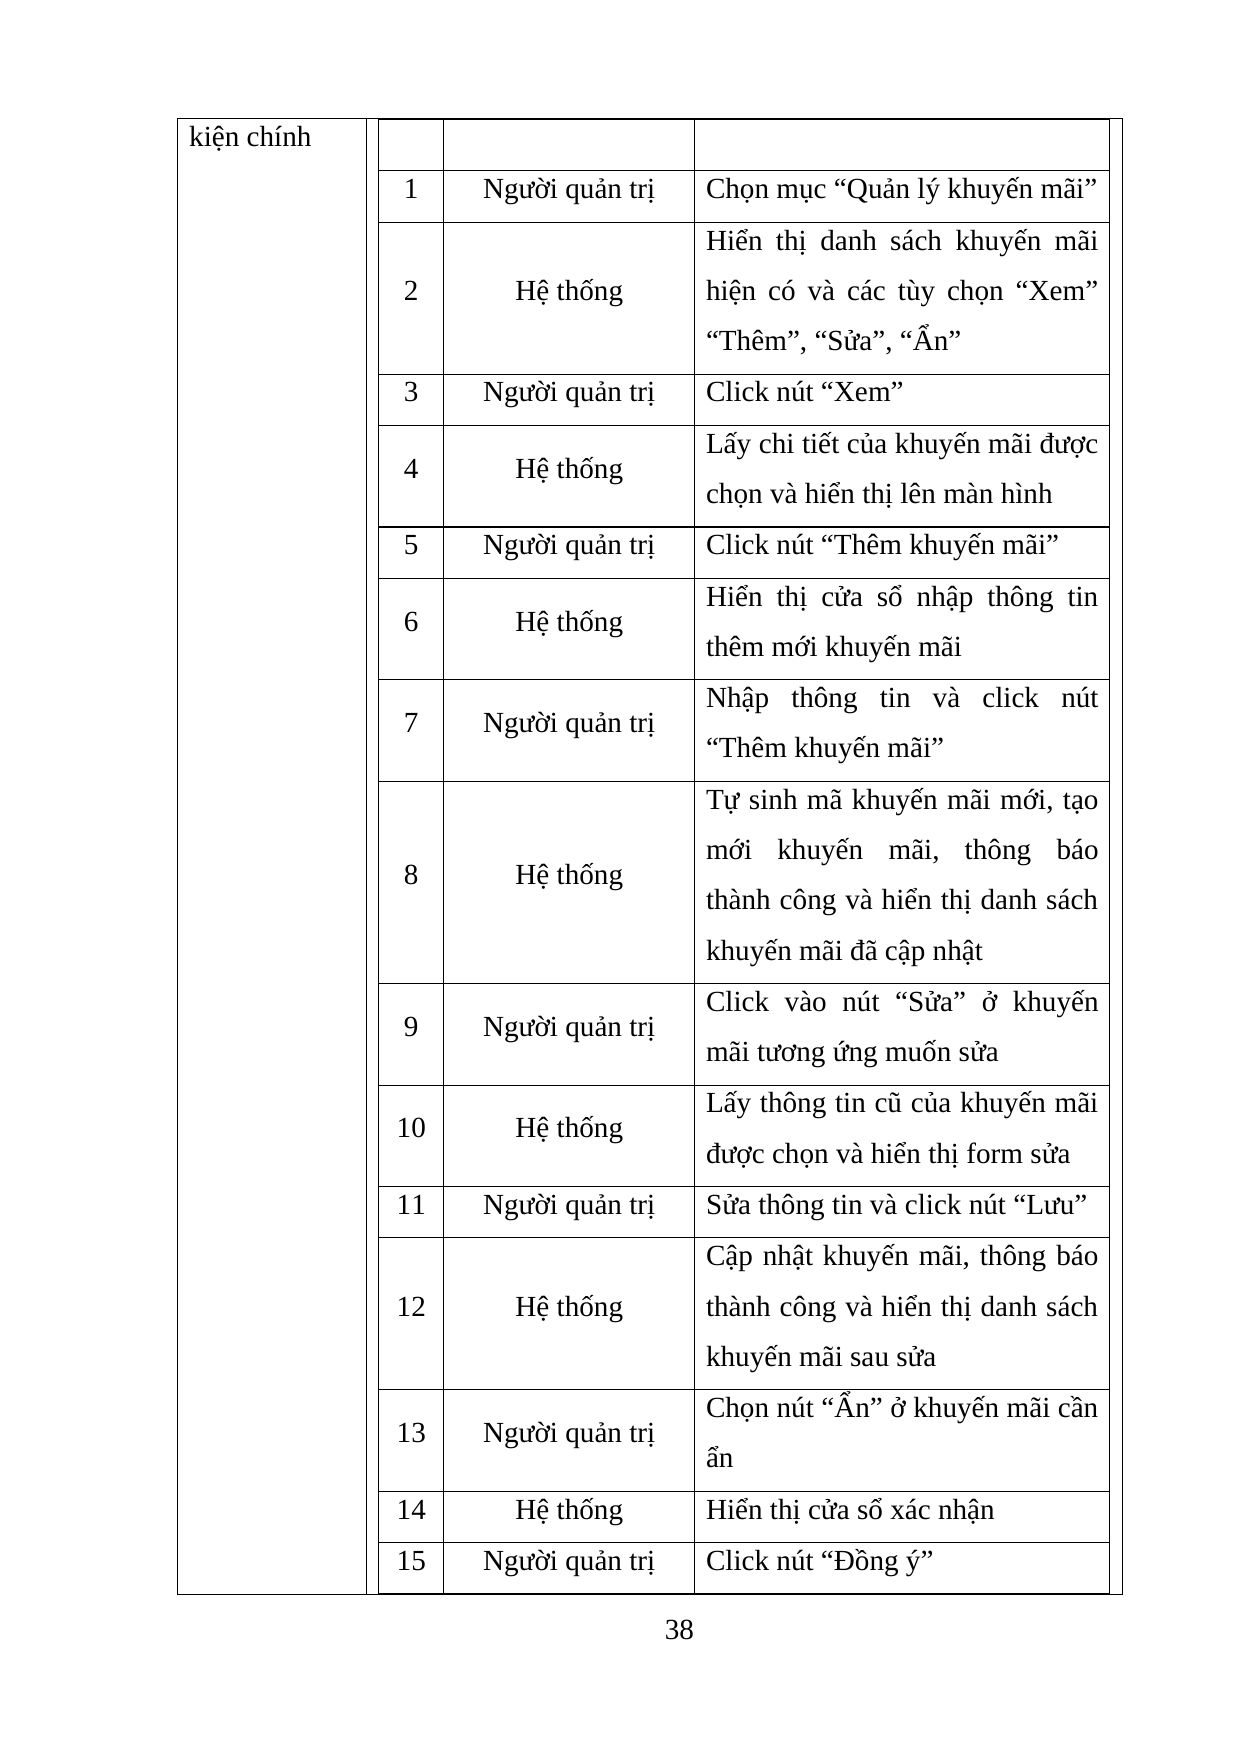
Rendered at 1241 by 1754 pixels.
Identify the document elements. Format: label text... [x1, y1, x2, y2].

table_cell [444, 1492, 694, 1542]
table_cell [444, 120, 694, 170]
table_cell [444, 984, 694, 1085]
table_cell [1110, 119, 1122, 1594]
table_cell [379, 1187, 443, 1237]
table_cell [695, 375, 1109, 425]
table_cell [444, 1086, 694, 1186]
table_cell [695, 426, 1109, 526]
table_cell [695, 579, 1109, 679]
table_cell [695, 1543, 1109, 1593]
table_cell [379, 1086, 443, 1186]
table_cell [379, 1390, 443, 1491]
table_cell [695, 223, 1109, 374]
table_cell [444, 375, 694, 425]
table_cell [444, 782, 694, 983]
table_cell [367, 119, 378, 1594]
table_cell [444, 579, 694, 679]
table_cell [379, 1238, 443, 1389]
table_cell [695, 1086, 1109, 1186]
table_cell [379, 1543, 443, 1593]
table_cell [379, 528, 443, 578]
table_cell [379, 579, 443, 679]
table_cell [379, 1492, 443, 1542]
table_cell [444, 171, 694, 222]
table_cell [444, 1543, 694, 1593]
table_cell [695, 680, 1109, 781]
table_cell [695, 782, 1109, 983]
table_cell [444, 680, 694, 781]
table_cell [695, 171, 1109, 222]
table_cell [444, 1187, 694, 1237]
table_cell [444, 1390, 694, 1491]
table_cell [695, 1238, 1109, 1389]
table_cell [444, 528, 694, 578]
table_cell [379, 782, 443, 983]
table_cell [695, 1187, 1109, 1237]
table_cell [444, 426, 694, 526]
table_cell [695, 528, 1109, 578]
table_cell [379, 171, 443, 222]
table_cell [379, 120, 443, 170]
table_cell Luồng sự kiện chính [178, 119, 366, 1594]
table_cell [444, 1238, 694, 1389]
table_cell [444, 223, 694, 374]
table_cell [379, 375, 443, 425]
table_cell [695, 1492, 1109, 1542]
table_cell [379, 984, 443, 1085]
table_cell [379, 426, 443, 526]
table_cell [695, 984, 1109, 1085]
table_cell [695, 1390, 1109, 1491]
table_cell [379, 223, 443, 374]
table_cell [379, 680, 443, 781]
table_cell [695, 120, 1109, 170]
